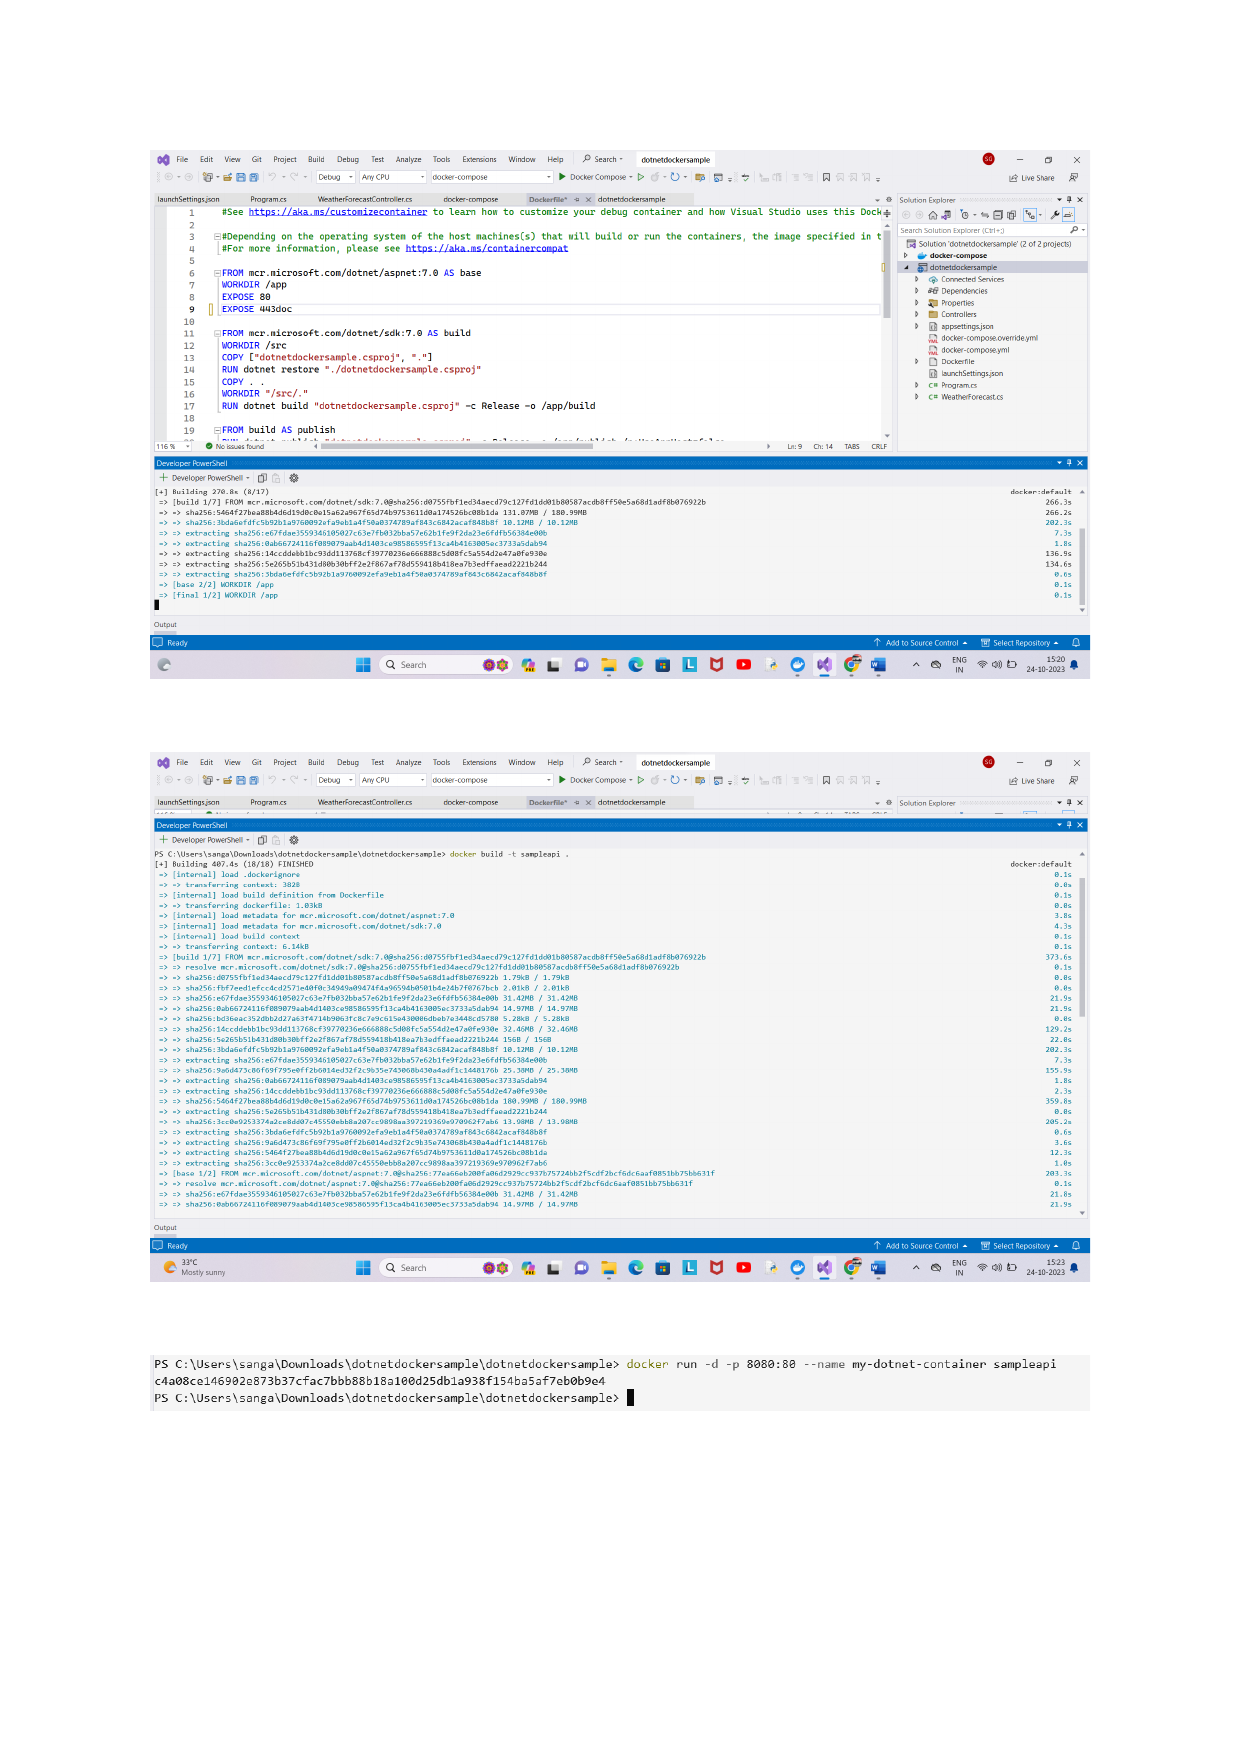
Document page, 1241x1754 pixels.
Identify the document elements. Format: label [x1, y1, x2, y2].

picture [150, 1355, 1091, 1411]
picture [150, 150, 1091, 679]
picture [150, 752, 1091, 1282]
